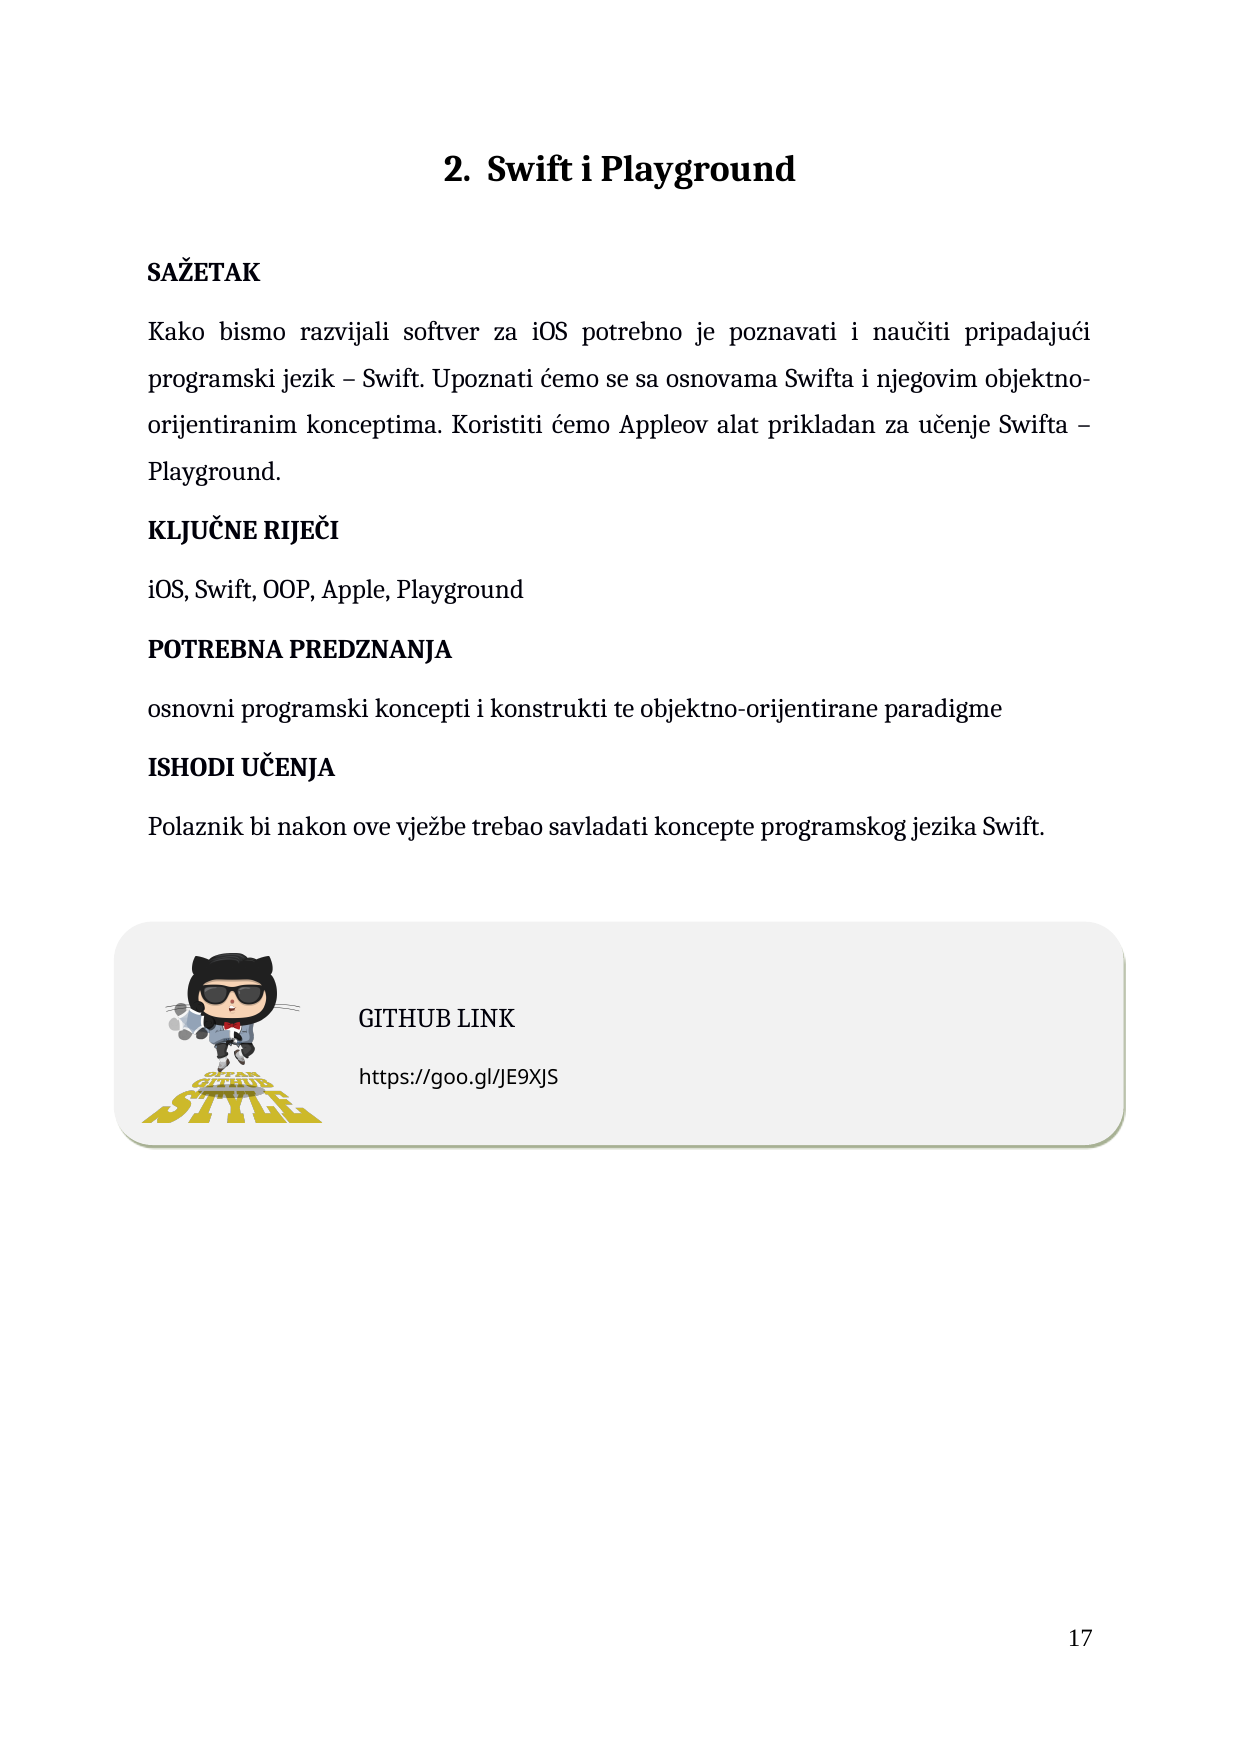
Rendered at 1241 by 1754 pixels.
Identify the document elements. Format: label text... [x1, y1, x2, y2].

text KLJUČNE RIJEČI [148, 515, 1093, 546]
text osnovni programski koncepti i konstrukti te objektno-orijentirane paradigme [148, 693, 1093, 724]
text POTREBNA PREDZNANJA [148, 634, 1093, 665]
text ISHODI UČENJA [148, 752, 1093, 783]
text Swift i Playground [148, 148, 1093, 191]
text Kako bismo razvijali softver za iOS potrebno je poznavati i naučiti pripadajući programski jezik – Swift. Upoznati ćemo se sa osnovama Swifta i njegovim objektno-orijentiranim konceptima. Koristiti ćemo Appleov alat prikladan za učenje Swifta – Playground. [148, 316, 1093, 487]
text iOS, Swift, OOP, Apple, Playground [148, 574, 1093, 606]
picture [141, 942, 323, 1123]
text SAŽETAK [148, 257, 1093, 288]
text Polaznik bi nakon ove vježbe trebao savladati koncepte programskog jezika Swift. [148, 811, 1093, 842]
